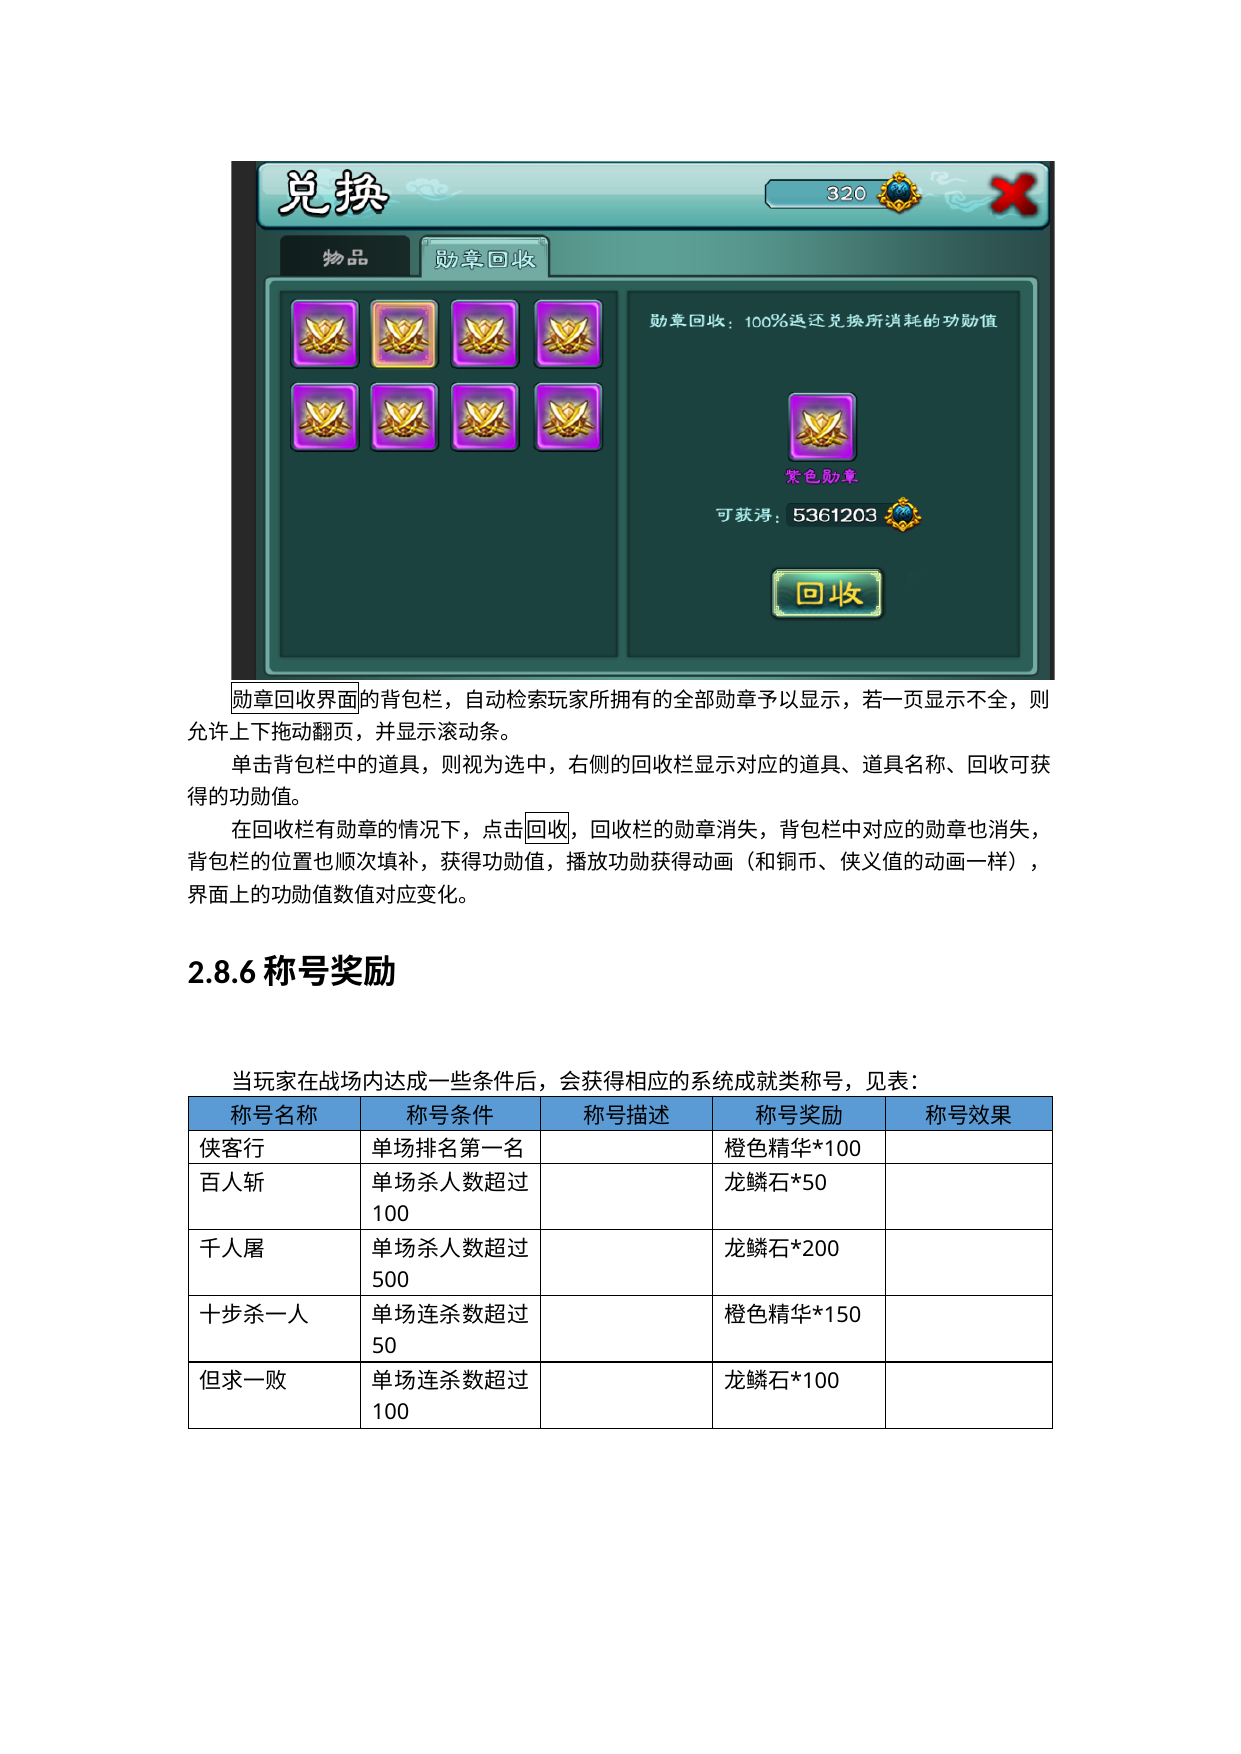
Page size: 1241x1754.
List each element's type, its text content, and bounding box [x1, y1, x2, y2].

text 单击背包栏中的道具，则视为选中，右侧的回收栏显示对应的道具、道具名称、回收可获得的功勋值。 [187, 747, 1053, 812]
table_cell 龙鳞石*100 [713, 1363, 885, 1427]
table_cell 橙色精华*100 [713, 1131, 885, 1163]
table_cell [886, 1230, 1052, 1295]
table_cell [541, 1164, 712, 1229]
table_cell 单场杀人数超过500 [361, 1230, 540, 1295]
table_cell [886, 1296, 1052, 1361]
text 勋章回收界面的背包栏，自动检索玩家所拥有的全部勋章予以显示，若一页显示不全，则允许上下拖动翻页，并显示滚动条。 [187, 682, 1053, 747]
table_header 称号描述 [541, 1097, 712, 1130]
table_cell 龙鳞石*200 [713, 1230, 885, 1295]
text 当玩家在战场内达成一些条件后，会获得相应的系统成就类称号，见表： [187, 1064, 1053, 1096]
table_cell 百人斩 [189, 1164, 360, 1229]
table_cell 单场排名第一名 [361, 1131, 540, 1163]
table_cell [541, 1296, 712, 1361]
table_cell 但求一败 [189, 1363, 360, 1427]
subtitle 2.8.6 称号奖励 [187, 937, 1053, 1002]
table_cell [541, 1363, 712, 1427]
table_cell 单场连杀数超过50 [361, 1296, 540, 1361]
table_cell [541, 1131, 712, 1163]
table_cell 十步杀一人 [189, 1296, 360, 1361]
picture [231, 161, 1055, 680]
table_cell 橙色精华*150 [713, 1296, 885, 1361]
table_cell 单场杀人数超过100 [361, 1164, 540, 1229]
table_header 称号名称 [189, 1097, 360, 1130]
table_cell 侠客行 [189, 1131, 360, 1163]
table_cell [541, 1230, 712, 1295]
table_cell 单场连杀数超过100 [361, 1363, 540, 1427]
table_cell [886, 1131, 1052, 1163]
text 在回收栏有勋章的情况下，点击回收，回收栏的勋章消失，背包栏中对应的勋章也消失，背包栏的位置也顺次填补，获得功勋值，播放功勋获得动画（和铜币、侠义值的动画一样），界面上的功勋值数值对应变化。 [187, 812, 1053, 909]
table_header 称号条件 [361, 1097, 540, 1130]
table_header 称号效果 [886, 1097, 1052, 1130]
table_cell [886, 1164, 1052, 1229]
table_cell 龙鳞石*50 [713, 1164, 885, 1229]
table_cell 千人屠 [189, 1230, 360, 1295]
table_header 称号奖励 [713, 1097, 885, 1130]
table_cell [886, 1363, 1052, 1427]
